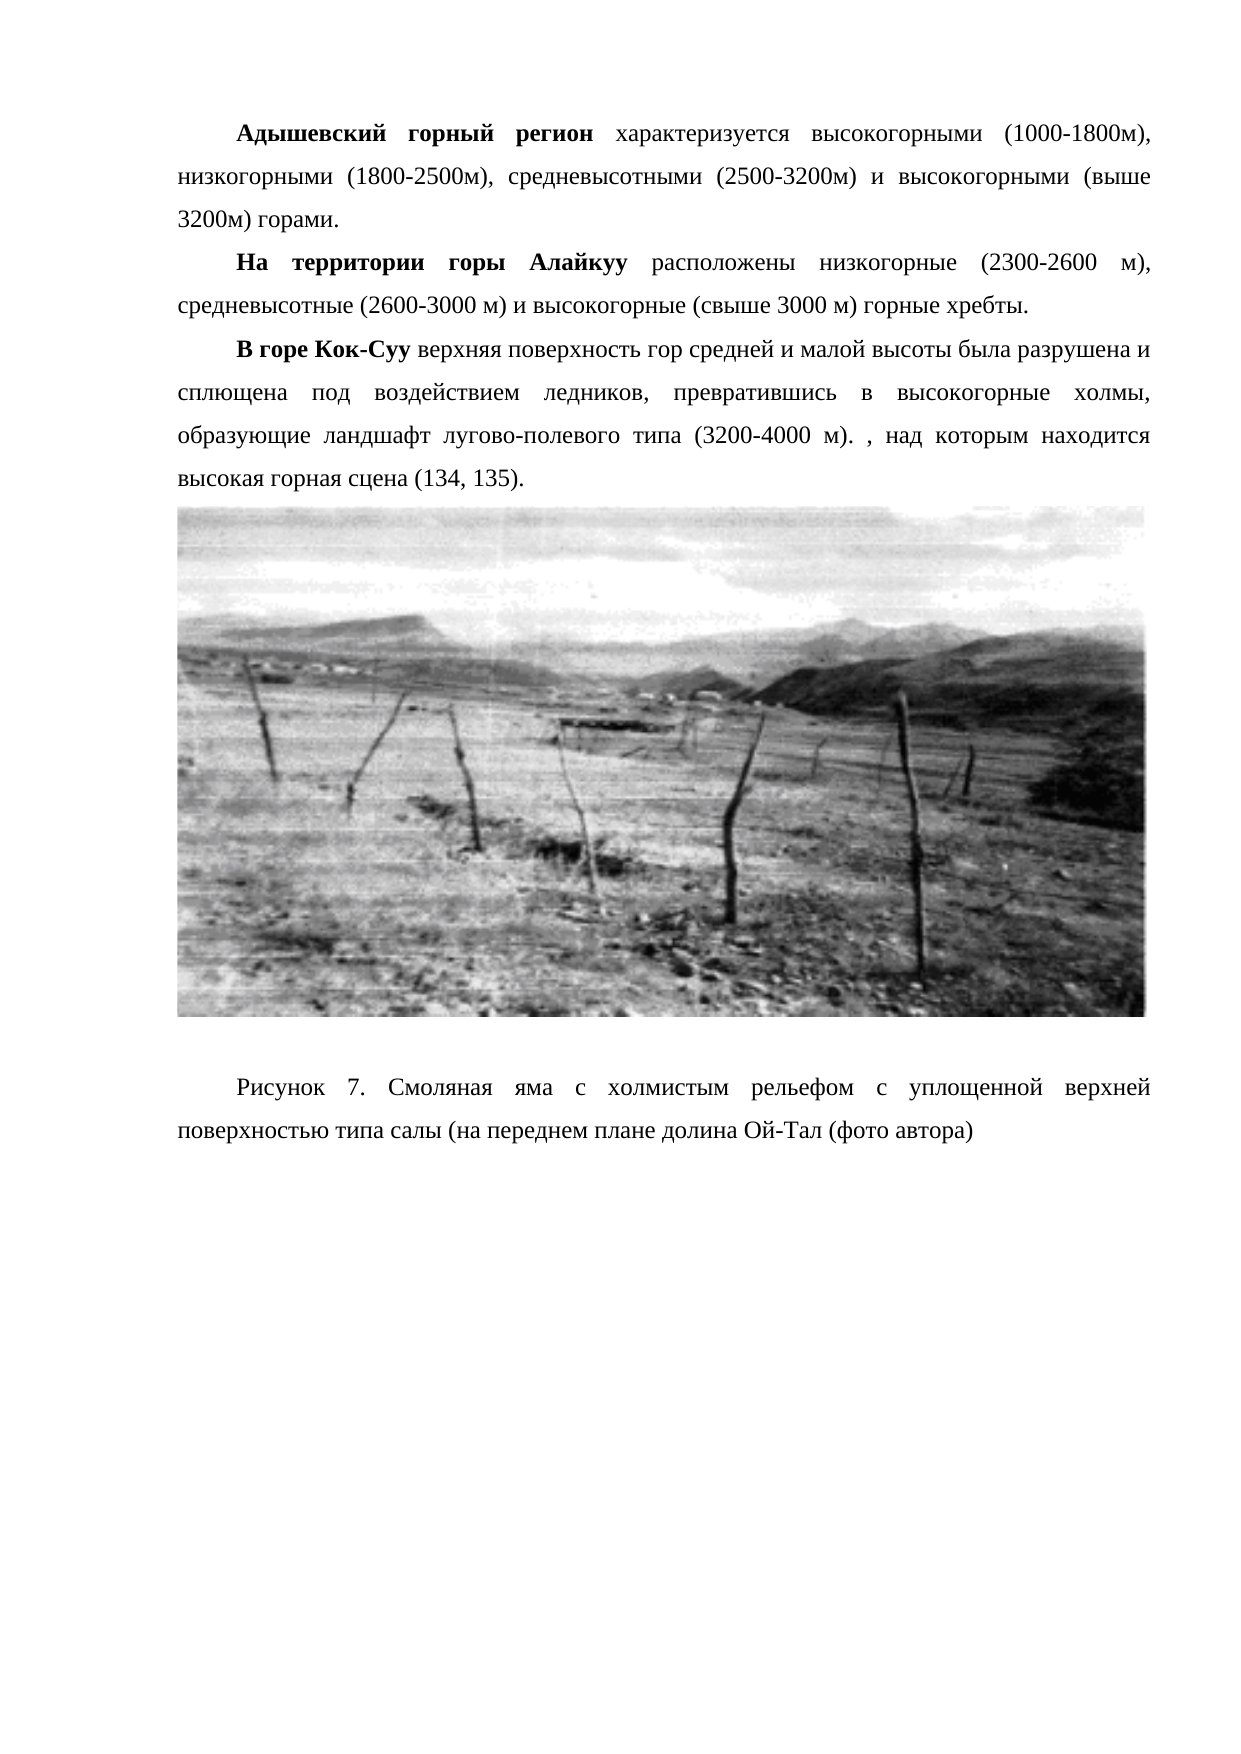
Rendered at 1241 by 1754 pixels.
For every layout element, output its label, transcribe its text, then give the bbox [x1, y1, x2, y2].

picture [177, 506, 1152, 1017]
text В горе Кок-Суу верхняя поверхность гор средней и малой высоты была разрушена и сплющена под воздействием ледников, превратившись в высокогорные холмы, образующие ландшафт лугово-полевого типа (3200-4000 м). , над которым находится высокая горная сцена (134, 135). [177, 334, 1152, 492]
text Адышевский горный регион характеризуется высокогорными (1000-1800м), низкогорными (1800-2500м), средневысотными (2500-3200м) и высокогорными (выше 3200м) горами. [177, 118, 1152, 233]
text Рисунок 7. Смоляная яма с холмистым рельефом с уплощенной верхней поверхностью типа салы (на переднем плане долина Ой-Тал (фото автора) [177, 1072, 1152, 1144]
text На территории горы Алайкуу расположены низкогорные (2300-2600 м), средневысотные (2600-3000 м) и высокогорные (свыше 3000 м) горные хребты. [177, 247, 1152, 319]
